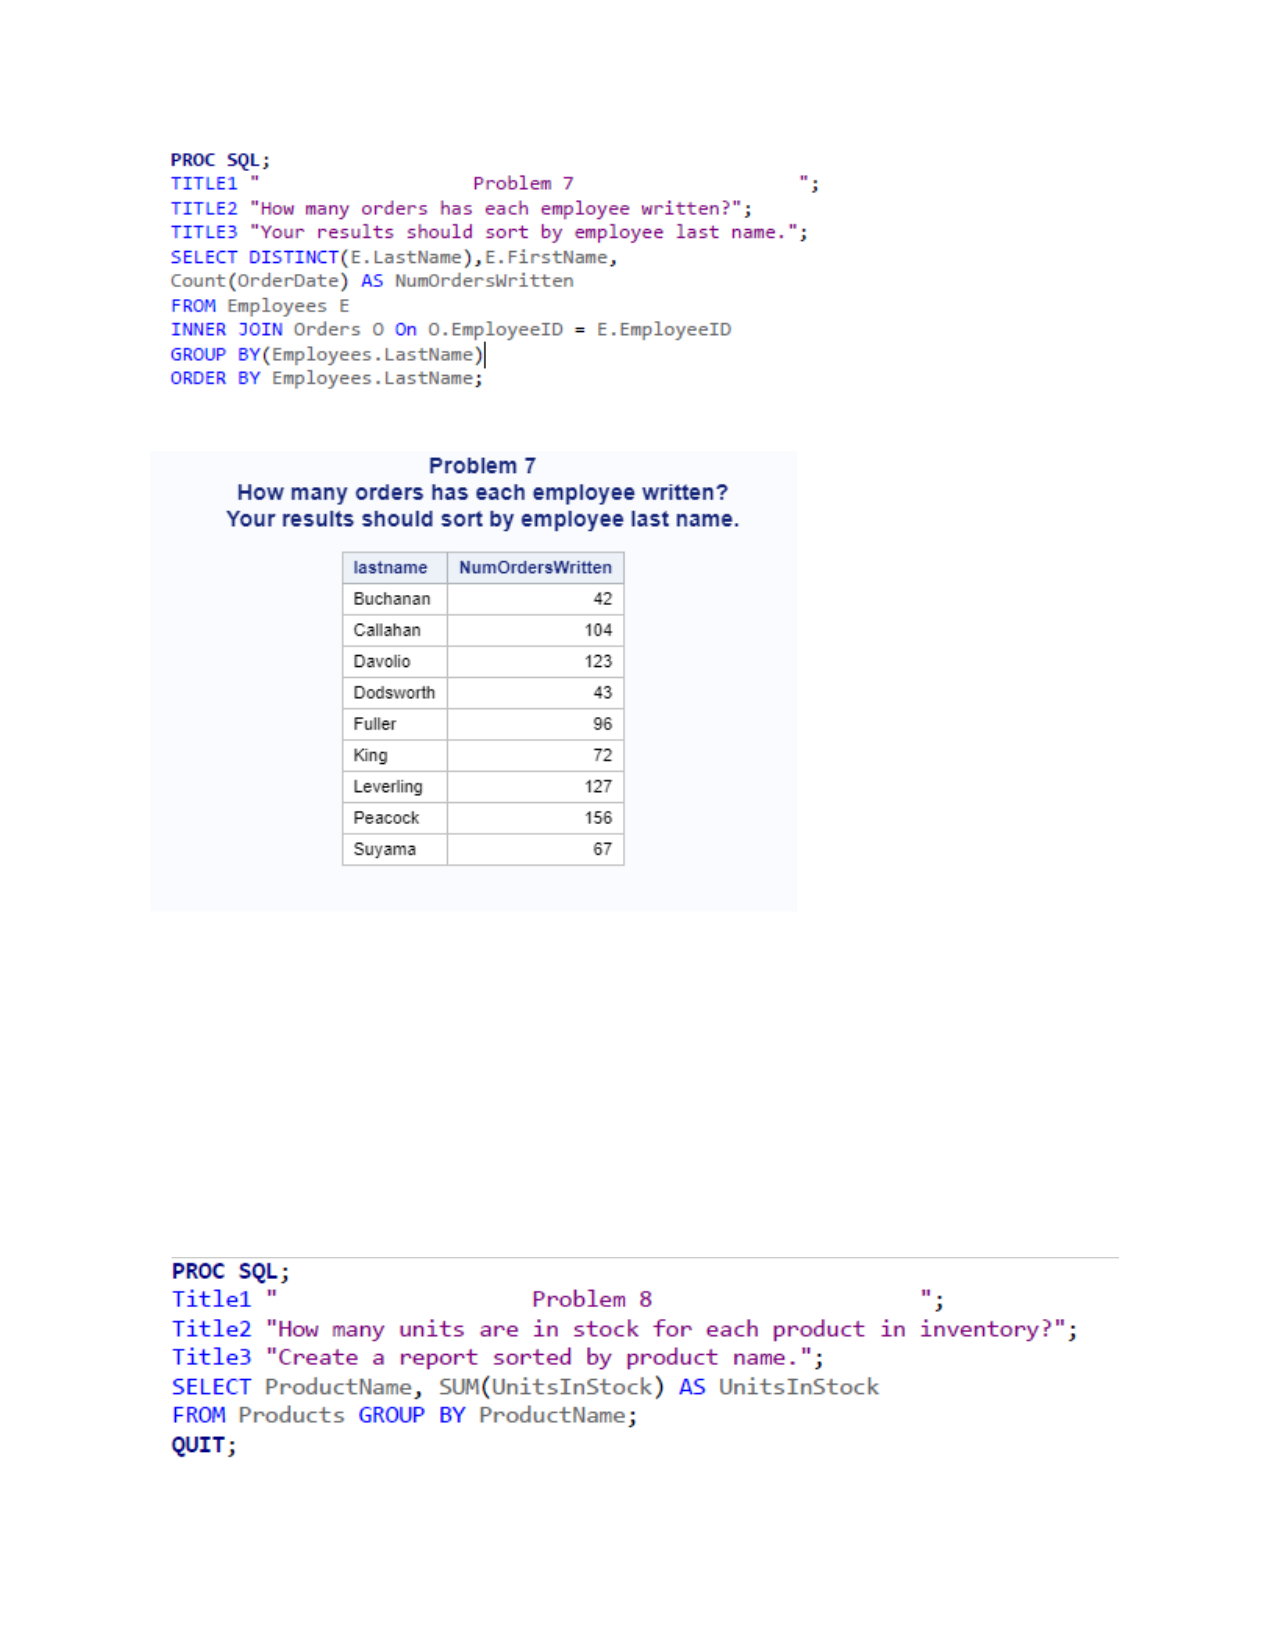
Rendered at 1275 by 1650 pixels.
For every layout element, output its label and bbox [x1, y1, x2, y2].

picture [150, 150, 897, 433]
picture [150, 1257, 1119, 1476]
picture [150, 436, 797, 921]
